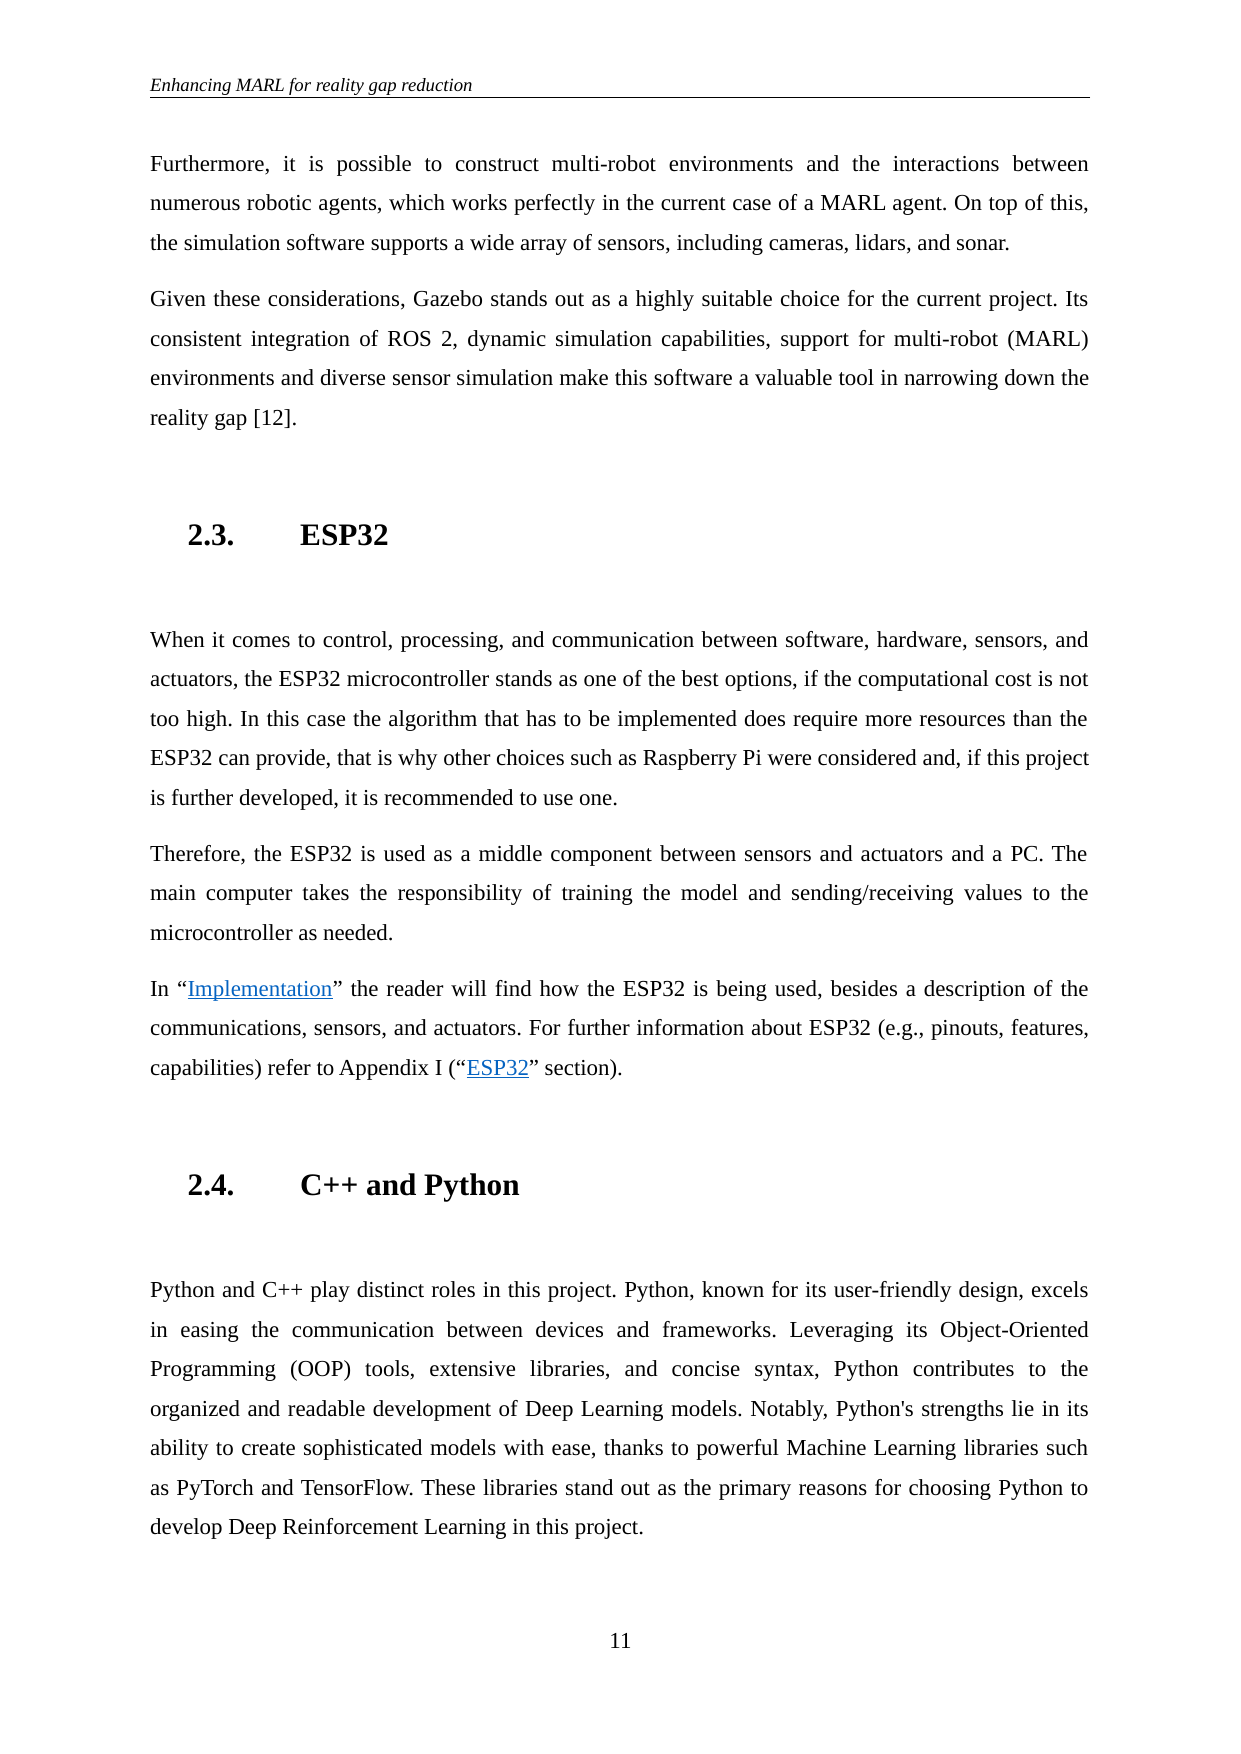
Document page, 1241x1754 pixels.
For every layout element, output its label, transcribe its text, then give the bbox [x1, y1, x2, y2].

subtitle ESP32 [187, 516, 1090, 552]
text Furthermore, it is possible to construct multi-robot environments and the interactions between numerous robotic agents, which works perfectly in the current case of a MARL agent. On top of this, the simulation software supports a wide array of sensors, including cameras, lidars, and sonar. [150, 150, 1090, 255]
subtitle C++ and Python [187, 1166, 1090, 1202]
text In “Implementation” the reader will find how the ESP32 is being used, besides a description of the communications, sensors, and actuators. For further information about ESP32 (e.g., pinouts, features, capabilities) refer to Appendix I (“ESP32” section). [150, 975, 1090, 1080]
text Therefore, the ESP32 is used as a middle component between sensors and actuators and a PC. The main computer takes the responsibility of training the model and sending/receiving values to the microcontroller as needed. [150, 840, 1090, 945]
text When it comes to control, processing, and communication between software, hardware, sensors, and actuators, the ESP32 microcontroller stands as one of the best options, if the computational cost is not too high. In this case the algorithm that has to be implemented does require more resources than the ESP32 can provide, that is why other choices such as Raspberry Pi were considered and, if this project is further developed, it is recommended to use one. [150, 626, 1090, 810]
text Python and C++ play distinct roles in this project. Python, known for its user-friendly design, excels in easing the communication between devices and frameworks. Leveraging its Object-Oriented Programming (OOP) tools, extensive libraries, and concise syntax, Python contributes to the organized and readable development of Deep Learning models. Notably, Python's strengths lie in its ability to create sophisticated models with ease, thanks to powerful Machine Learning libraries such as PyTorch and TensorFlow. These libraries stand out as the primary reasons for choosing Python to develop Deep Reinforcement Learning in this project. [150, 1276, 1090, 1539]
text Given these considerations, Gazebo stands out as a highly suitable choice for the current project. Its consistent integration of ROS 2, dynamic simulation capabilities, support for multi-robot (MARL) environments and diverse sensor simulation make this software a valuable tool in narrowing down the reality gap [12]. [150, 285, 1090, 430]
